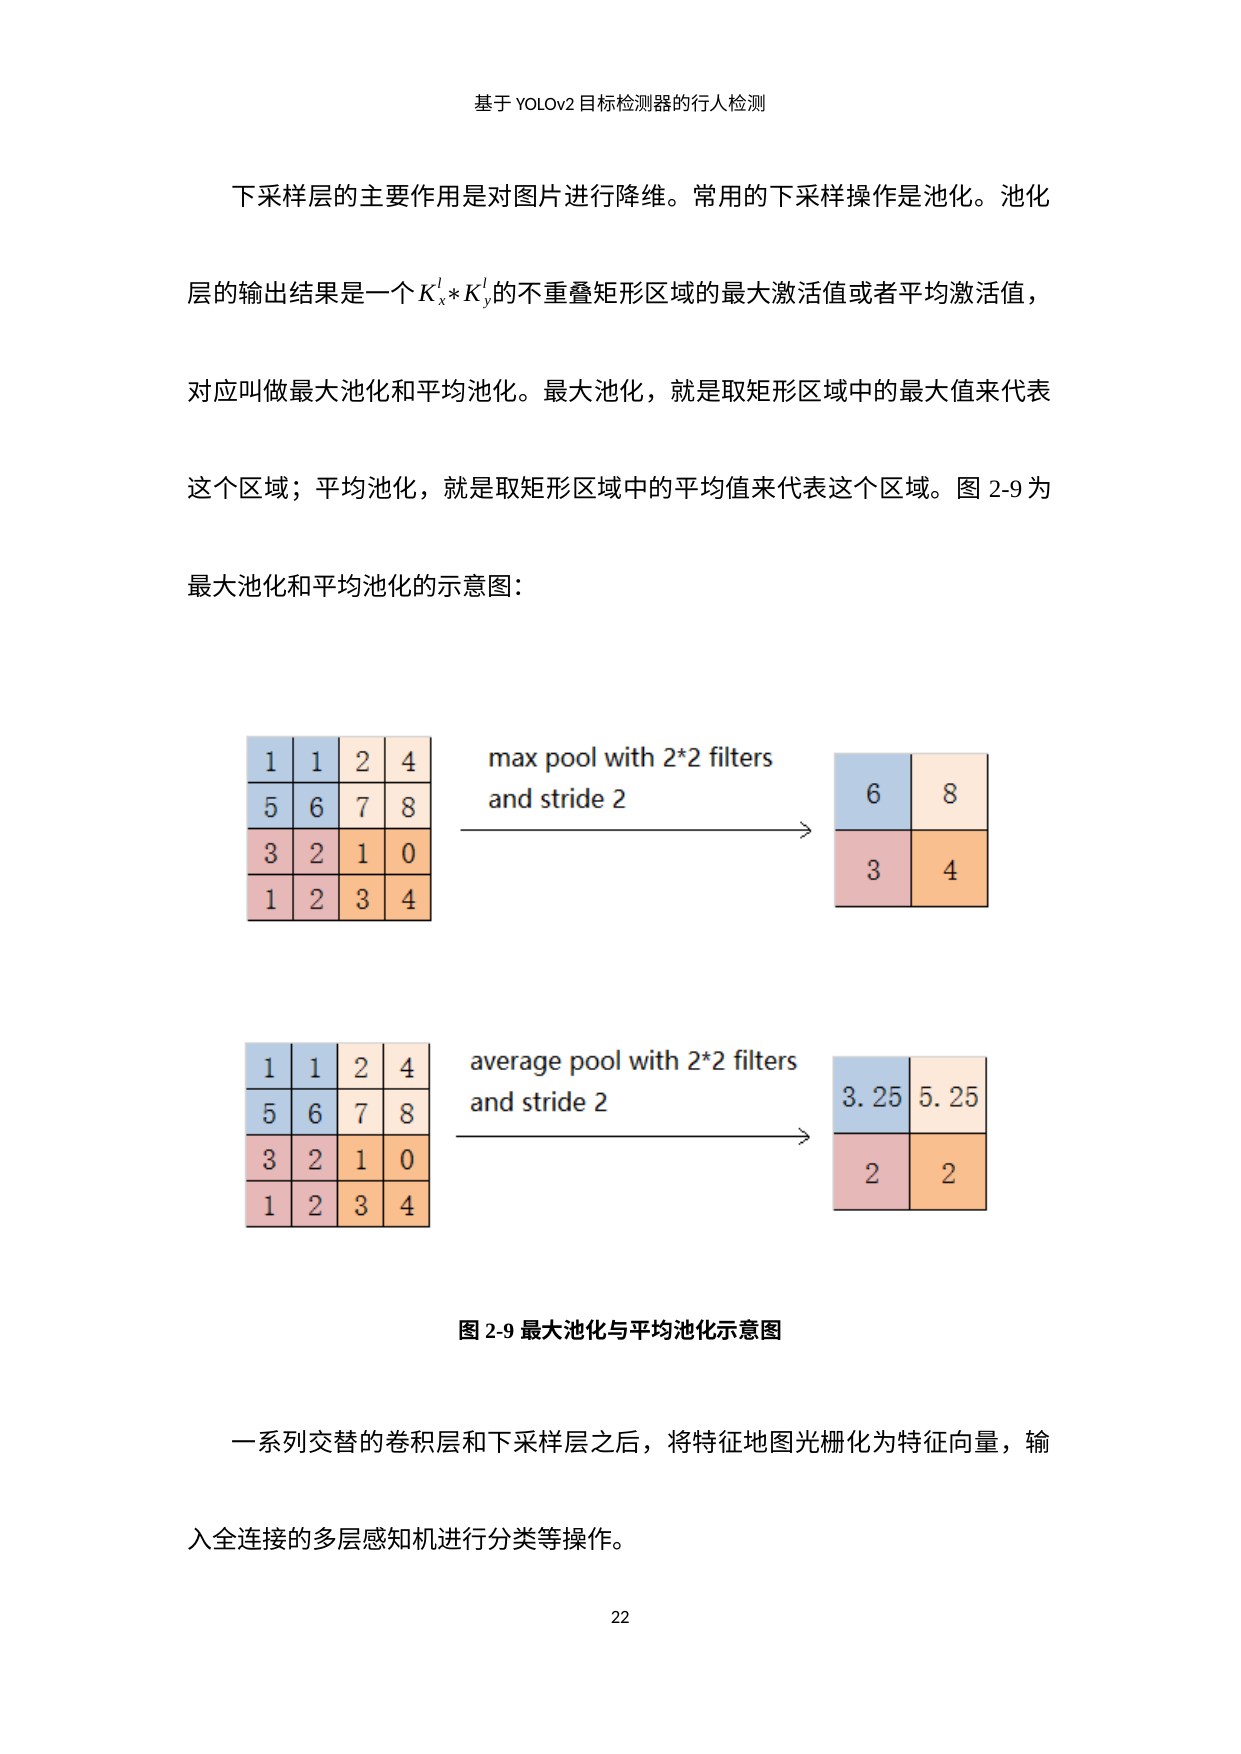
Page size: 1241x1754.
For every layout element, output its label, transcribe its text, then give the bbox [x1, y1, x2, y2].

text 下采样层的主要作用是对图片进行降维。常用的下采样操作是池化。池化层的输出结果是一个的不重叠矩形区域的最大激活值或者平均激活值，对应叫做最大池化和平均池化。最大池化，就是取矩形区域中的最大值来代表这个区域；平均池化，就是取矩形区域中的平均值来代表这个区域。图2-9为最大池化和平均池化的示意图： [187, 162, 1053, 617]
text 图 2-9 最大池化与平均池化示意图 [187, 1313, 1053, 1345]
picture [187, 682, 1053, 1286]
text 一系列交替的卷积层和下采样层之后，将特征地图光栅化为特征向量，输入全连接的多层感知机进行分类等操作。 [187, 1408, 1053, 1571]
